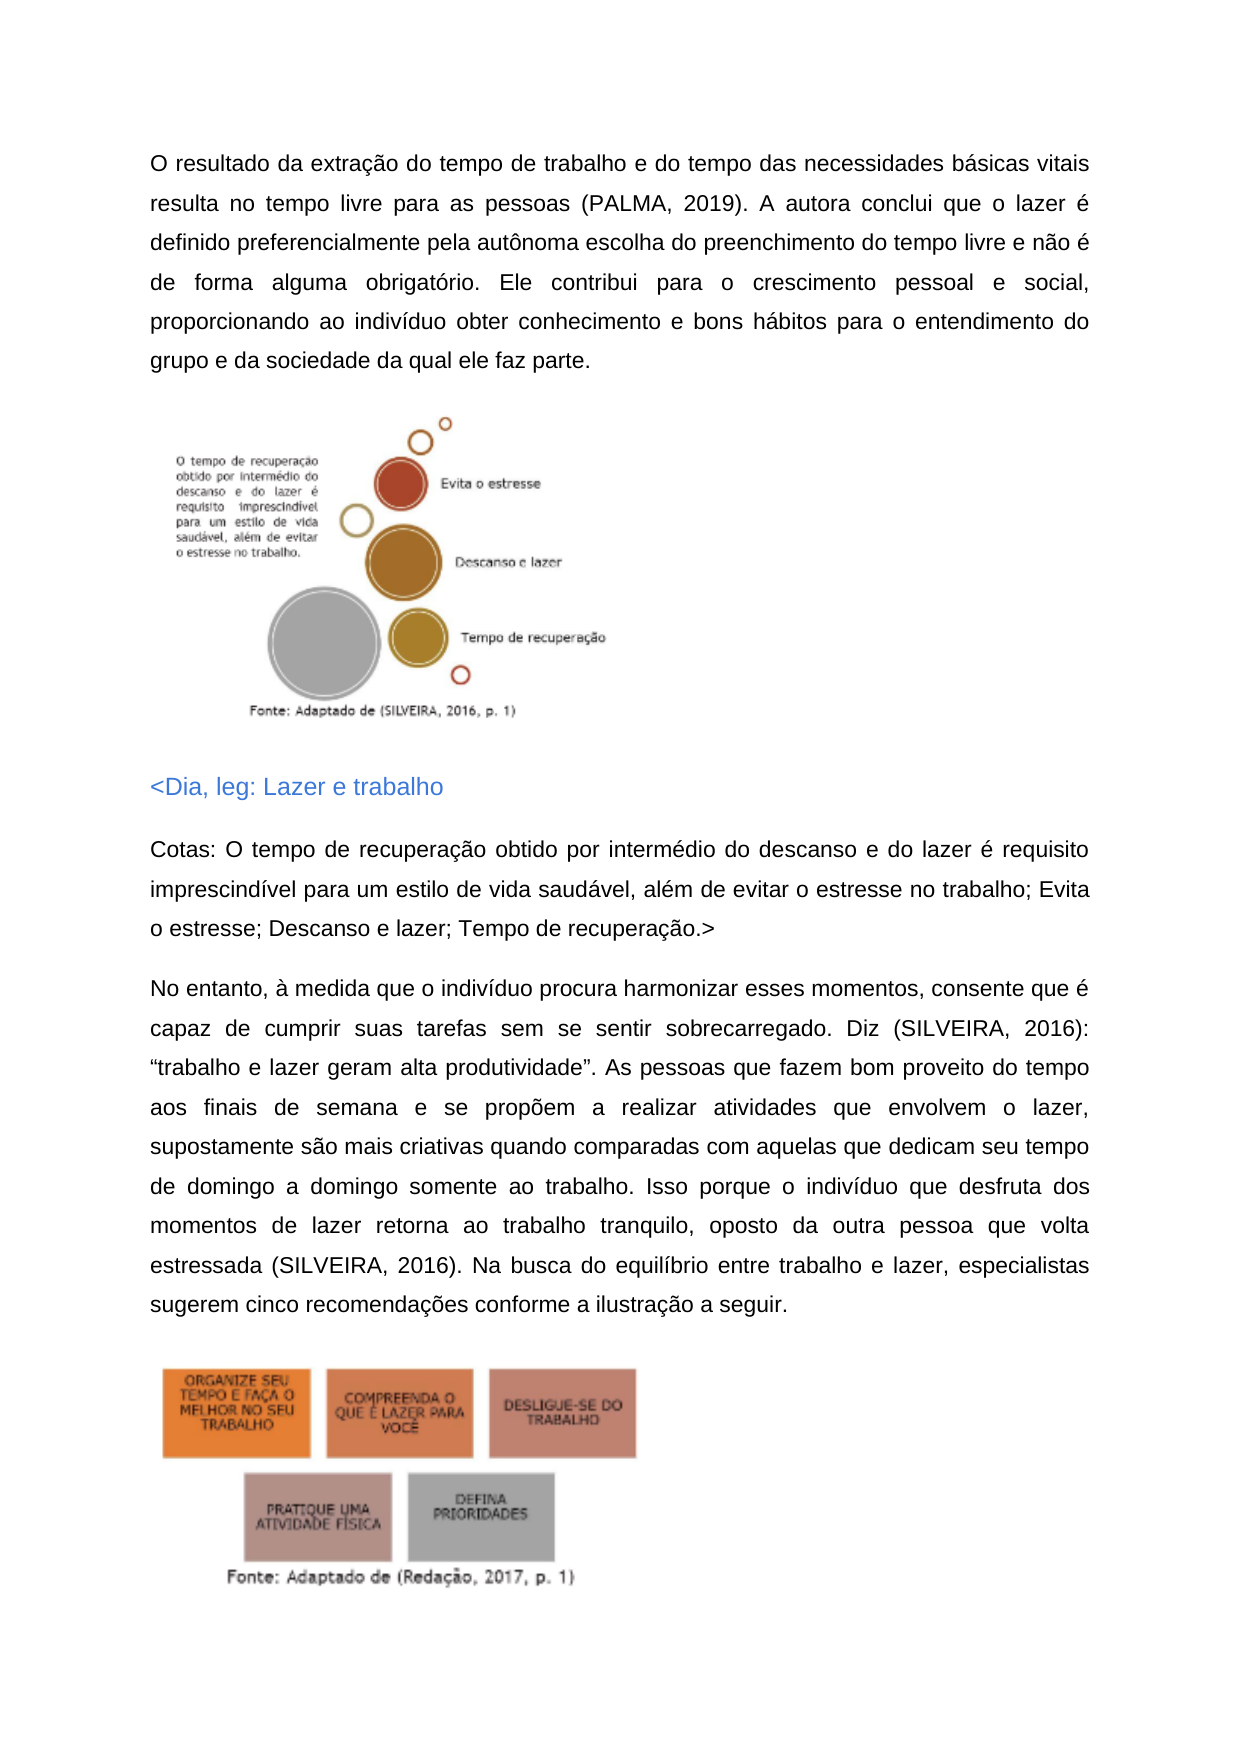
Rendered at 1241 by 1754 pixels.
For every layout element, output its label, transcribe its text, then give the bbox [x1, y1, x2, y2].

text O resultado da extração do tempo de trabalho e do tempo das necessidades básicas vitais resulta no tempo livre para as pessoas (PALMA, 2019). A autora conclui que o lazer é definido preferencialmente pela autônoma escolha do preenchimento do tempo livre e não é de forma alguma obrigatório. Ele contribui para o crescimento pessoal e social, proporcionando ao indivíduo obter conhecimento e bons hábitos para o entendimento do grupo e da sociedade da qual ele faz parte. [150, 150, 1090, 374]
picture [150, 407, 631, 739]
text <Dia, leg: Lazer e trabalho [150, 772, 1090, 801]
text No entanto, à medida que o indivíduo procura harmonizar esses momentos, consente que é capaz de cumprir suas tarefas sem se sentir sobrecarregado. Diz (SILVEIRA, 2016): “trabalho e lazer geram alta produtividade”. As pessoas que fazem bom proveito do tempo aos finais de semana e se propõem a realizar atividades que envolvem o lazer, supostamente são mais criativas quando comparadas com aquelas que dedicam seu tempo de domingo a domingo somente ao trabalho. Isso porque o indivíduo que desfruta dos momentos de lazer retorna ao trabalho tranquilo, oposto da outra pessoa que volta estressada (SILVEIRA, 2016). Na busca do equilíbrio entre trabalho e lazer, especialistas sugerem cinco recomendações conforme a ilustração a seguir. [150, 975, 1090, 1318]
picture [150, 1351, 649, 1595]
text Cotas: O tempo de recuperação obtido por intermédio do descanso e do lazer é requisito imprescindível para um estilo de vida saudável, além de evitar o estresse no trabalho; Evita o estresse; Descanso e lazer; Tempo de recuperação.> [150, 836, 1090, 941]
